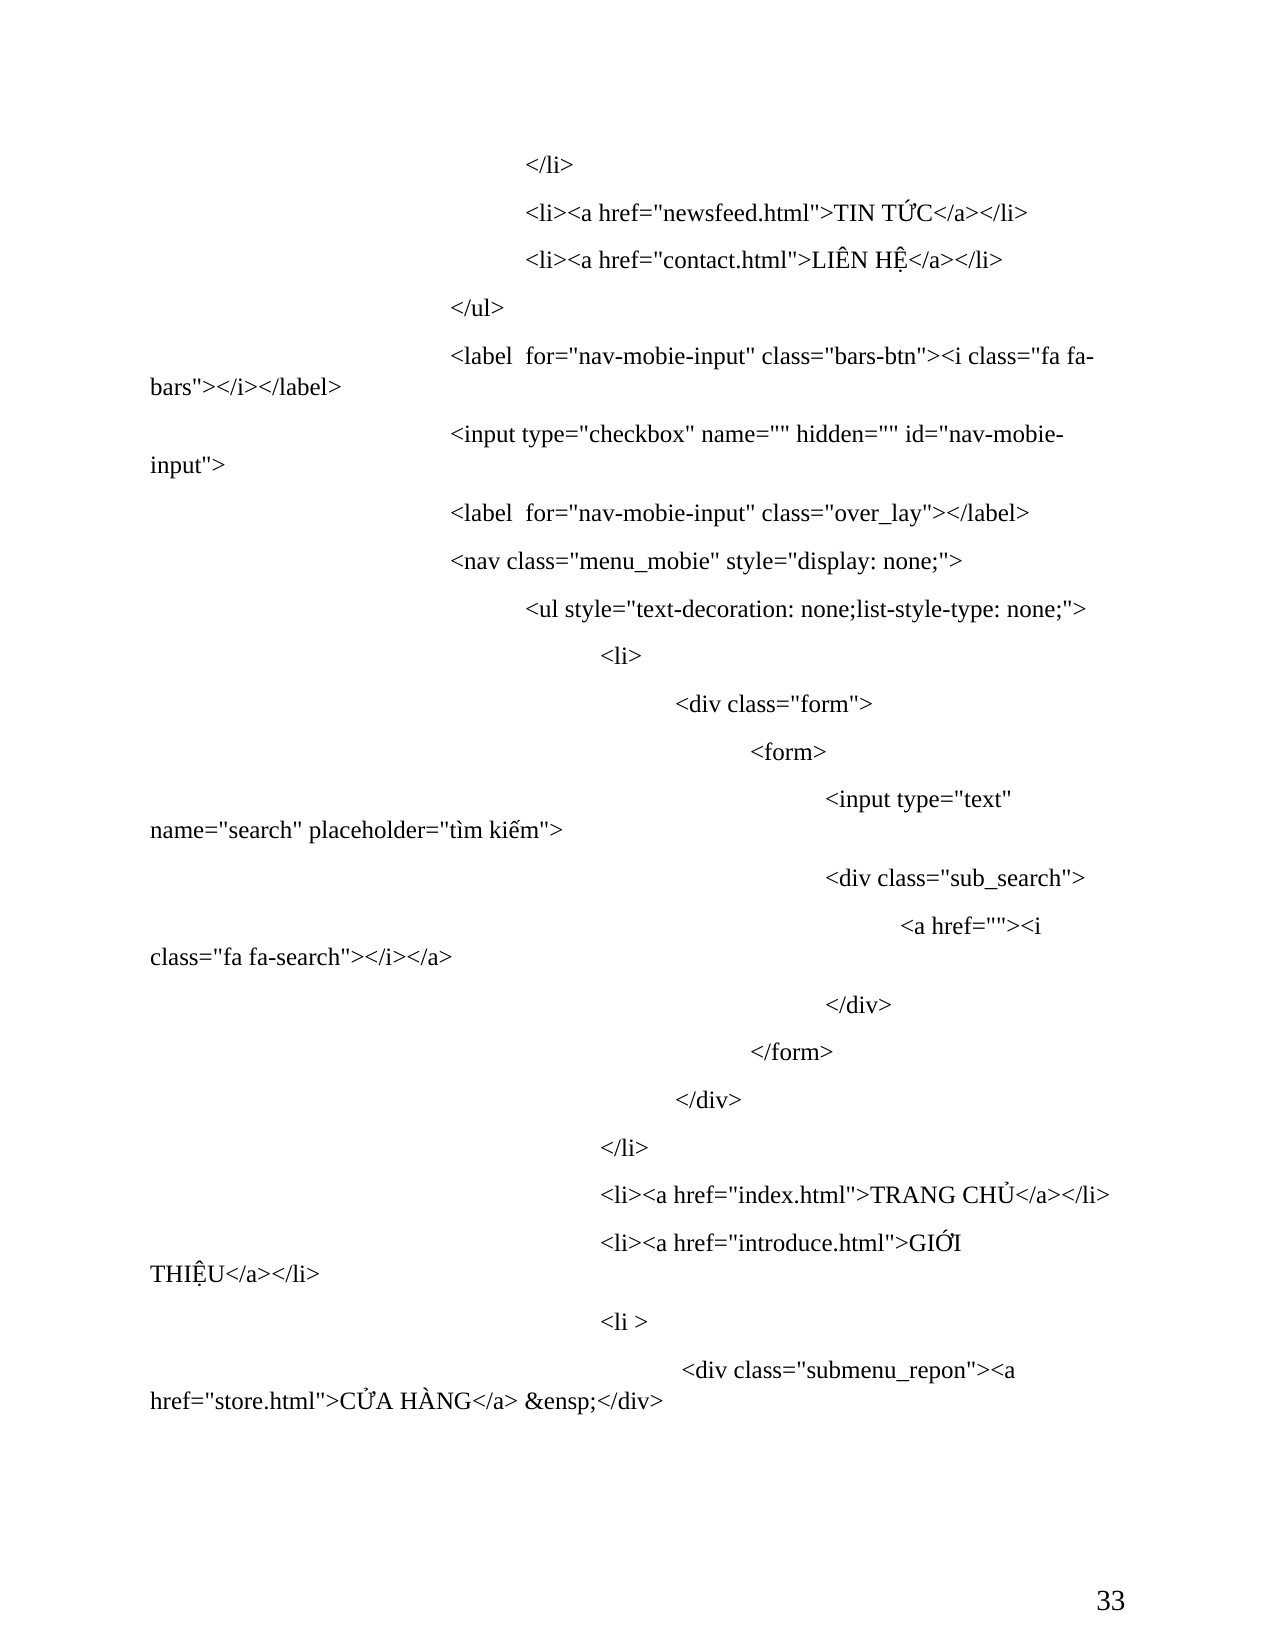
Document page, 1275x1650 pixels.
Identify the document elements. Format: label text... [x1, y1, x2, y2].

text <li> [150, 641, 1125, 670]
text <label for="nav-mobie-input" class="over_lay"></label> [150, 498, 1125, 527]
text <nav class="menu_mobie" style="display: none;"> [150, 546, 1125, 575]
text </li> [150, 1133, 1125, 1162]
text </div> [150, 990, 1125, 1018]
text <li > [150, 1307, 1125, 1336]
text </form> [150, 1037, 1125, 1066]
text <form> [150, 737, 1125, 766]
text <div class="submenu_repon"><a href="store.html">CỬA HÀNG</a> &ensp;</div> [150, 1355, 1125, 1414]
text <div class="form"> [150, 689, 1125, 718]
text </div> [150, 1085, 1125, 1114]
text <div class="sub_search"> [150, 863, 1125, 892]
text <label for="nav-mobie-input" class="bars-btn"><i class="fa fa-bars"></i></label> [150, 341, 1125, 401]
text <a href=""><i class="fa fa-search"></i></a> [150, 911, 1125, 971]
text <li><a href="newsfeed.html">TIN TỨC</a></li> [150, 198, 1125, 226]
text <li><a href="contact.html">LIÊN HỆ</a></li> [150, 245, 1125, 274]
text </ul> [150, 293, 1125, 322]
text <input type="checkbox" name="" hidden="" id="nav-mobie-input"> [150, 419, 1125, 479]
text </li> [150, 150, 1125, 179]
text <li><a href="introduce.html">GIỚI THIỆU</a></li> [150, 1228, 1125, 1288]
text <ul style="text-decoration: none;list-style-type: none;"> [150, 594, 1125, 622]
text <input type="text" name="search" placeholder="tìm kiếm"> [150, 784, 1125, 844]
text <li><a href="index.html">TRANG CHỦ</a></li> [150, 1181, 1125, 1209]
